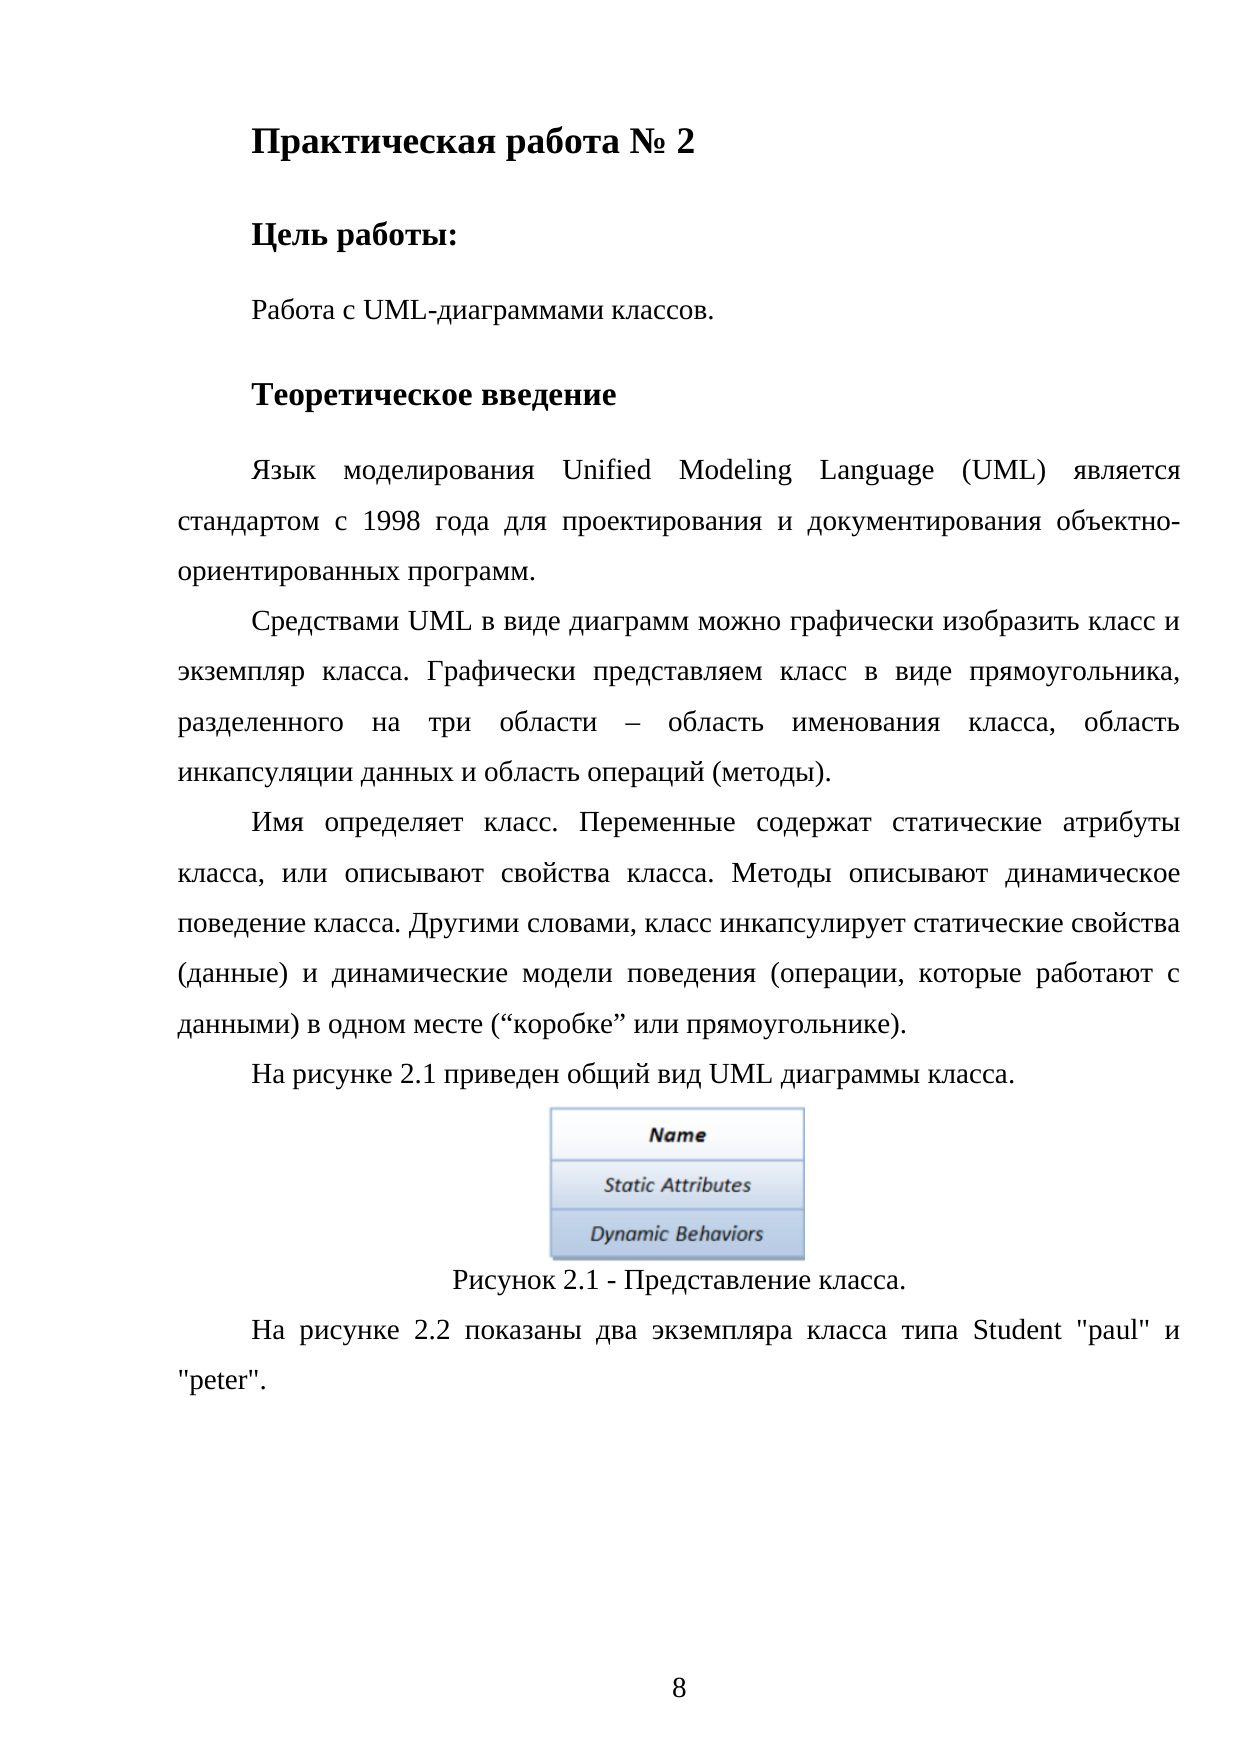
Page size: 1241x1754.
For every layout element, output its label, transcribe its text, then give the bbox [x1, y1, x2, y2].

text Средствами UML в виде диаграмм можно графически изобразить класс и экземпляр класса. Графически представляем класс в виде прямоугольника, разделенного на три области – область именования класса, область инкапсуляции данных и область операций (методы). [177, 603, 1181, 788]
picture [545, 1106, 814, 1262]
text Работа с UML-диаграммами классов. [177, 292, 1181, 326]
text Практическая работа № 2 [251, 118, 1181, 161]
text Имя определяет класс. Переменные содержат статические атрибуты класса, или описывают свойства класса. Методы описывают динамическое поведение класса. Другими словами, класс инкапсулирует статические свойства (данные) и динамические модели поведения (операции, которые работают с данными) в одном месте (“коробке” или прямоугольнике). [177, 804, 1181, 1039]
text На рисунке 2.1 приведен общий вид UML диаграммы класса. [177, 1056, 1181, 1089]
text Теоретическое введение [251, 374, 1181, 412]
text Язык моделирования Unified Modeling Language (UML) является стандартом с 1998 года для проектирования и документирования объектно-ориентированных программ. [177, 452, 1181, 586]
text Цель работы: [251, 214, 1181, 252]
text На рисунке 2.2 показаны два экземпляра класса типа Student "paul" и "peter". [177, 1312, 1181, 1396]
text Рисунок 2.1 - Представление класса. [177, 1262, 1181, 1295]
